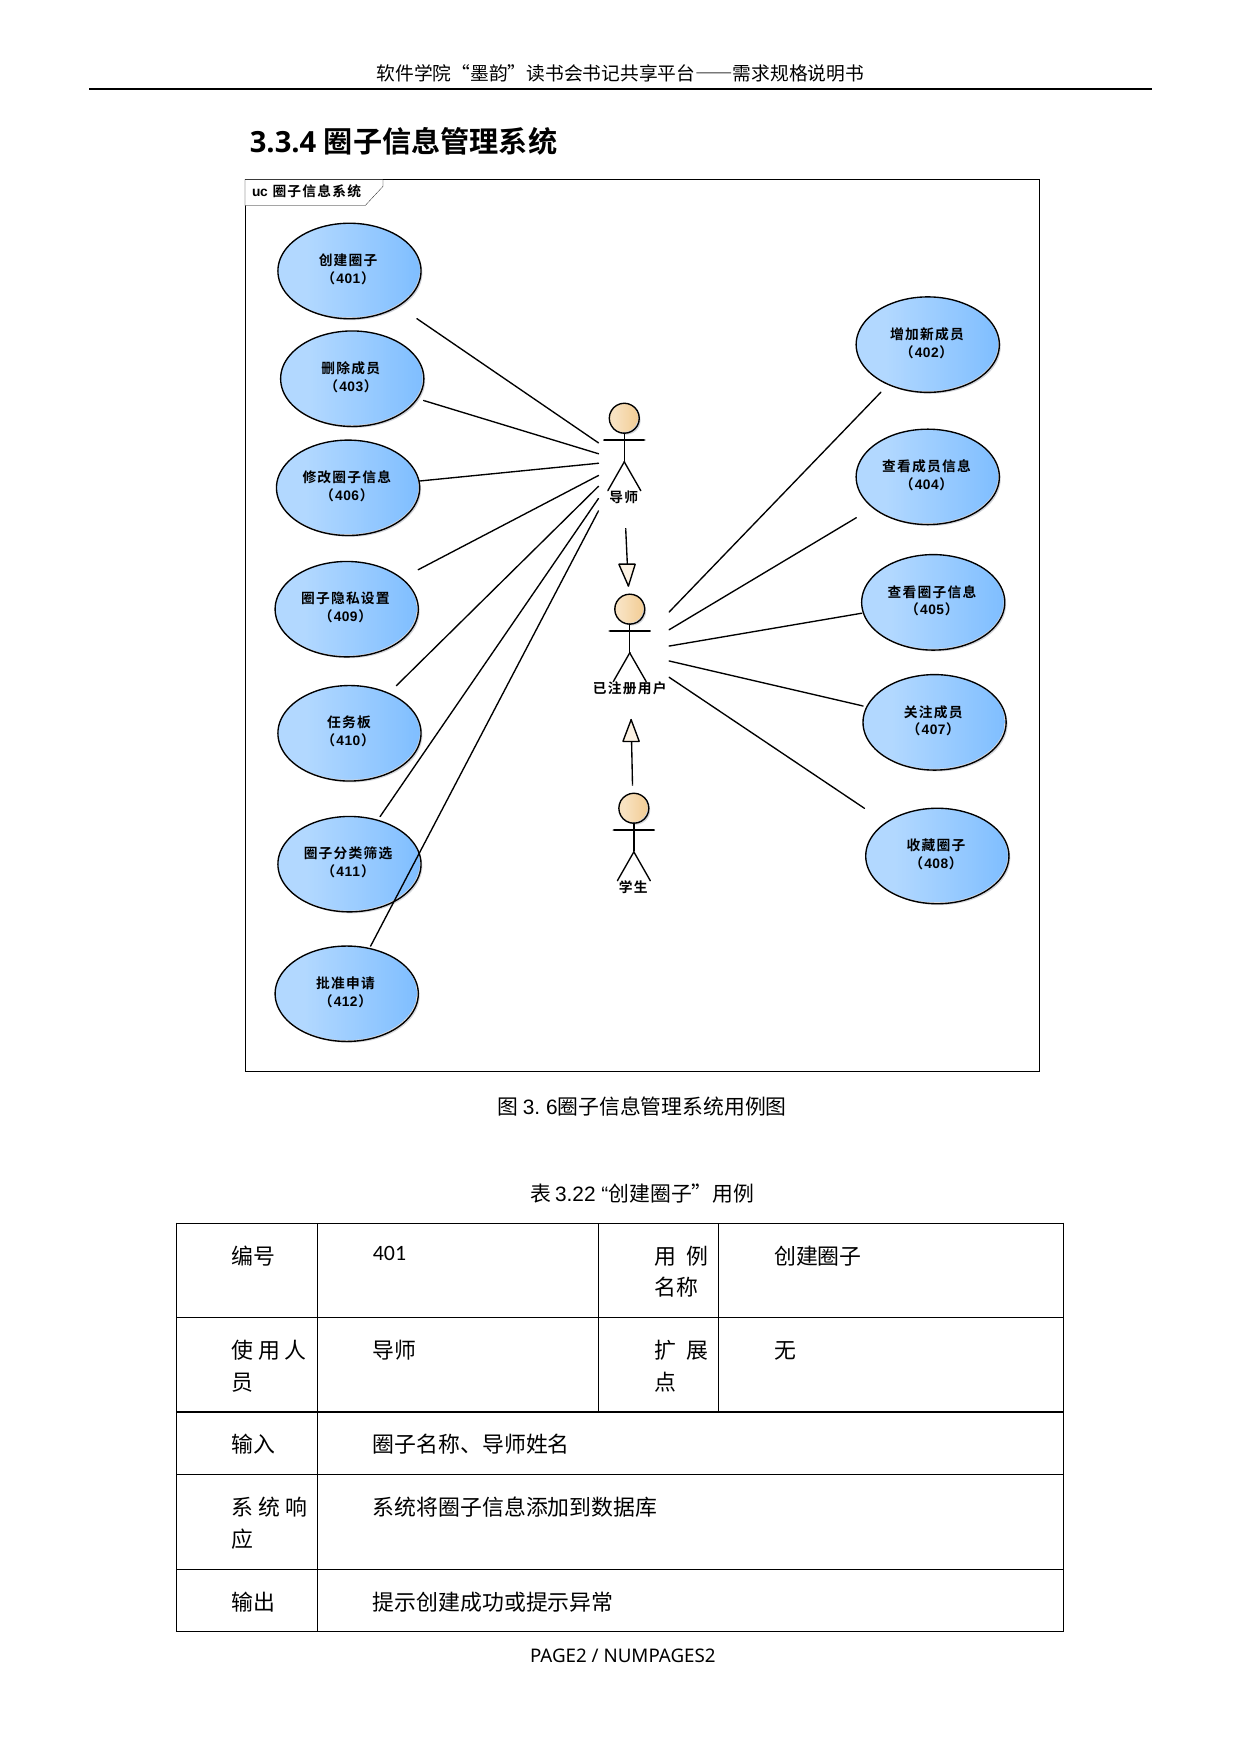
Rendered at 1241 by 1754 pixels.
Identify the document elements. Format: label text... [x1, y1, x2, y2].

table_header 创建圈子 [719, 1224, 1063, 1317]
table_header 编号 [177, 1224, 317, 1317]
text 表3.22 “创建圈子”用例 [132, 1177, 1152, 1208]
table_cell 系统将圈子信息添加到数据库 [318, 1475, 1063, 1568]
table_cell 导师 [318, 1318, 598, 1411]
subtitle 3.3.4 圈子信息管理系统 [132, 118, 1152, 161]
table_cell 圈子名称、导师姓名 [318, 1413, 1063, 1474]
table_cell 使用人员 [177, 1318, 317, 1411]
table_cell 无 [719, 1318, 1063, 1411]
table_cell 提示创建成功或提示异常 [318, 1570, 1063, 1631]
table_cell 输出 [177, 1570, 317, 1631]
table_cell 系统响应 [177, 1475, 317, 1568]
table_cell 输入 [177, 1413, 317, 1474]
table_header 401 [318, 1224, 598, 1317]
text 图3. 6圈子信息管理系统用例图 [132, 1091, 1152, 1121]
table_cell 扩展点 [599, 1318, 718, 1411]
table_header 用例名称 [599, 1224, 718, 1317]
